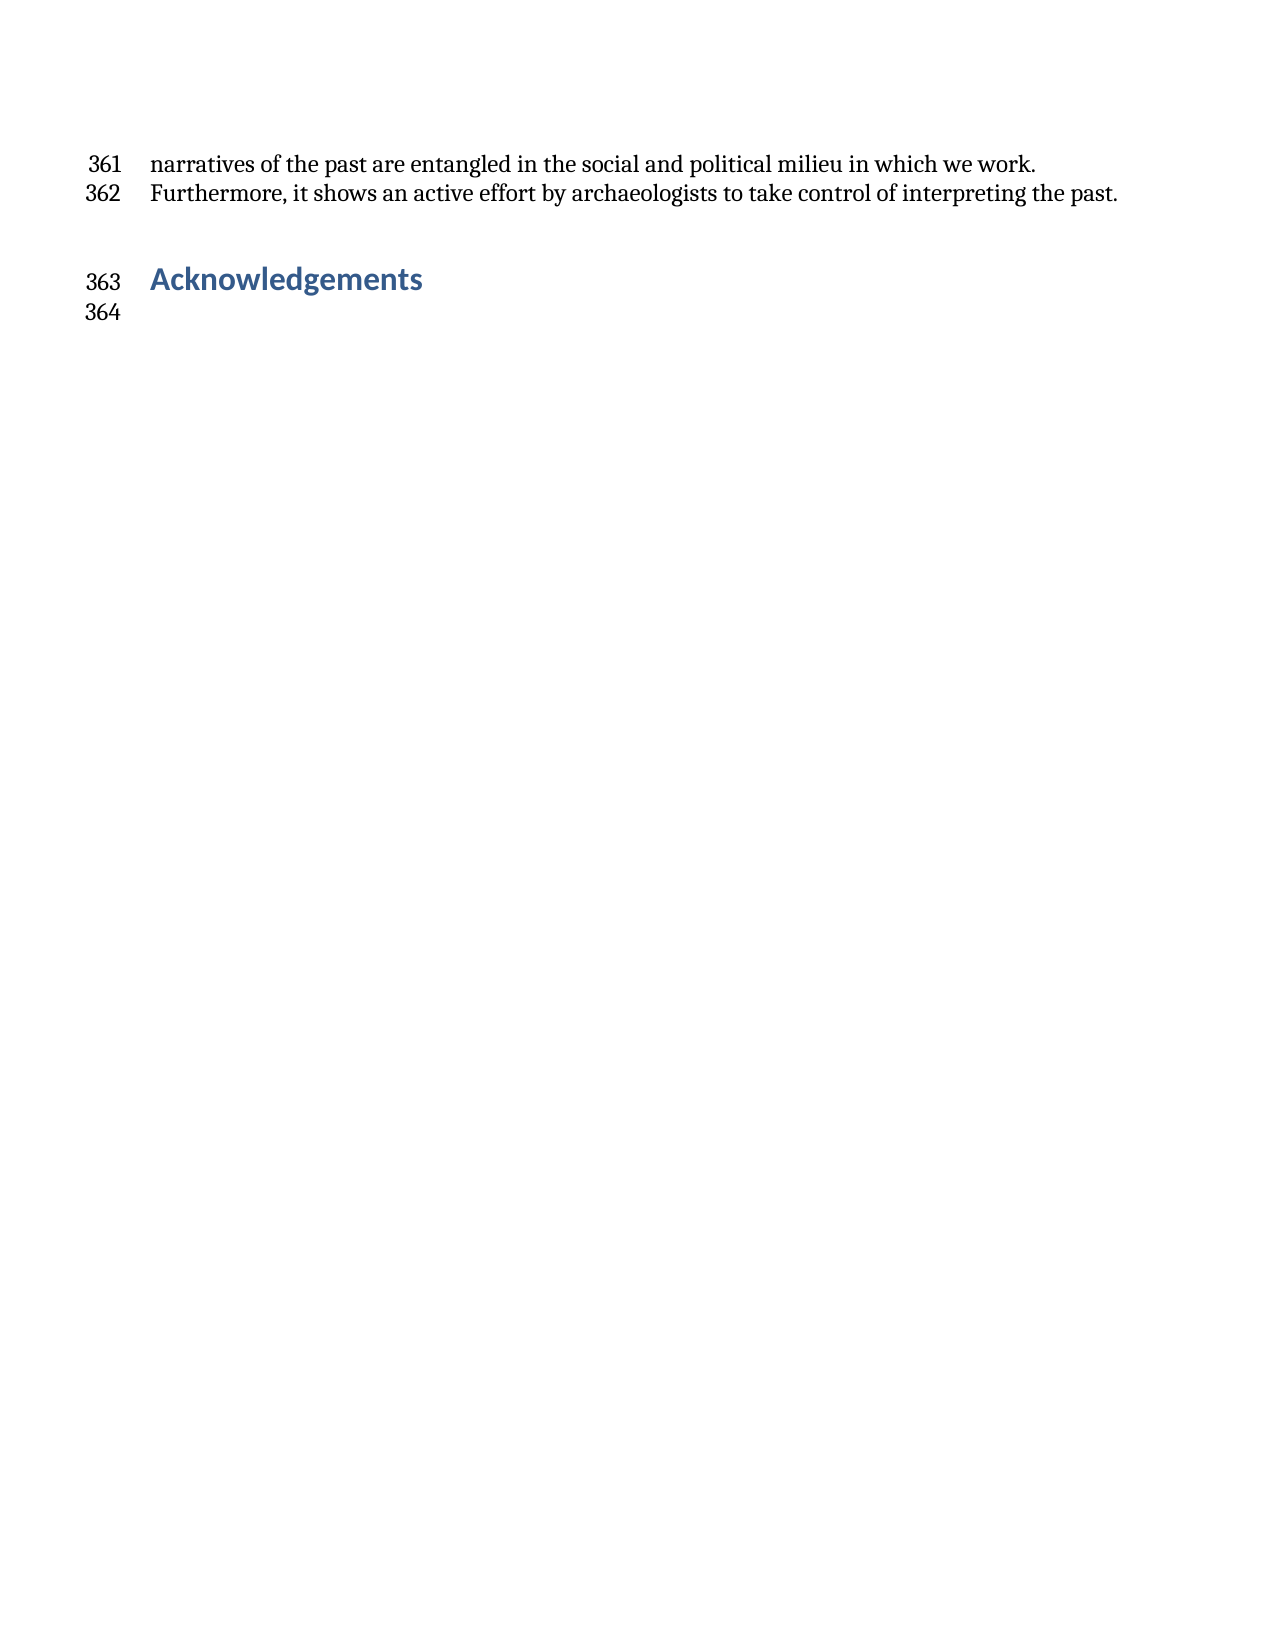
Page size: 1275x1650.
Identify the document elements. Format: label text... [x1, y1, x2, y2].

subtitle Acknowledgements [150, 257, 1125, 298]
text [150, 150, 1125, 207]
